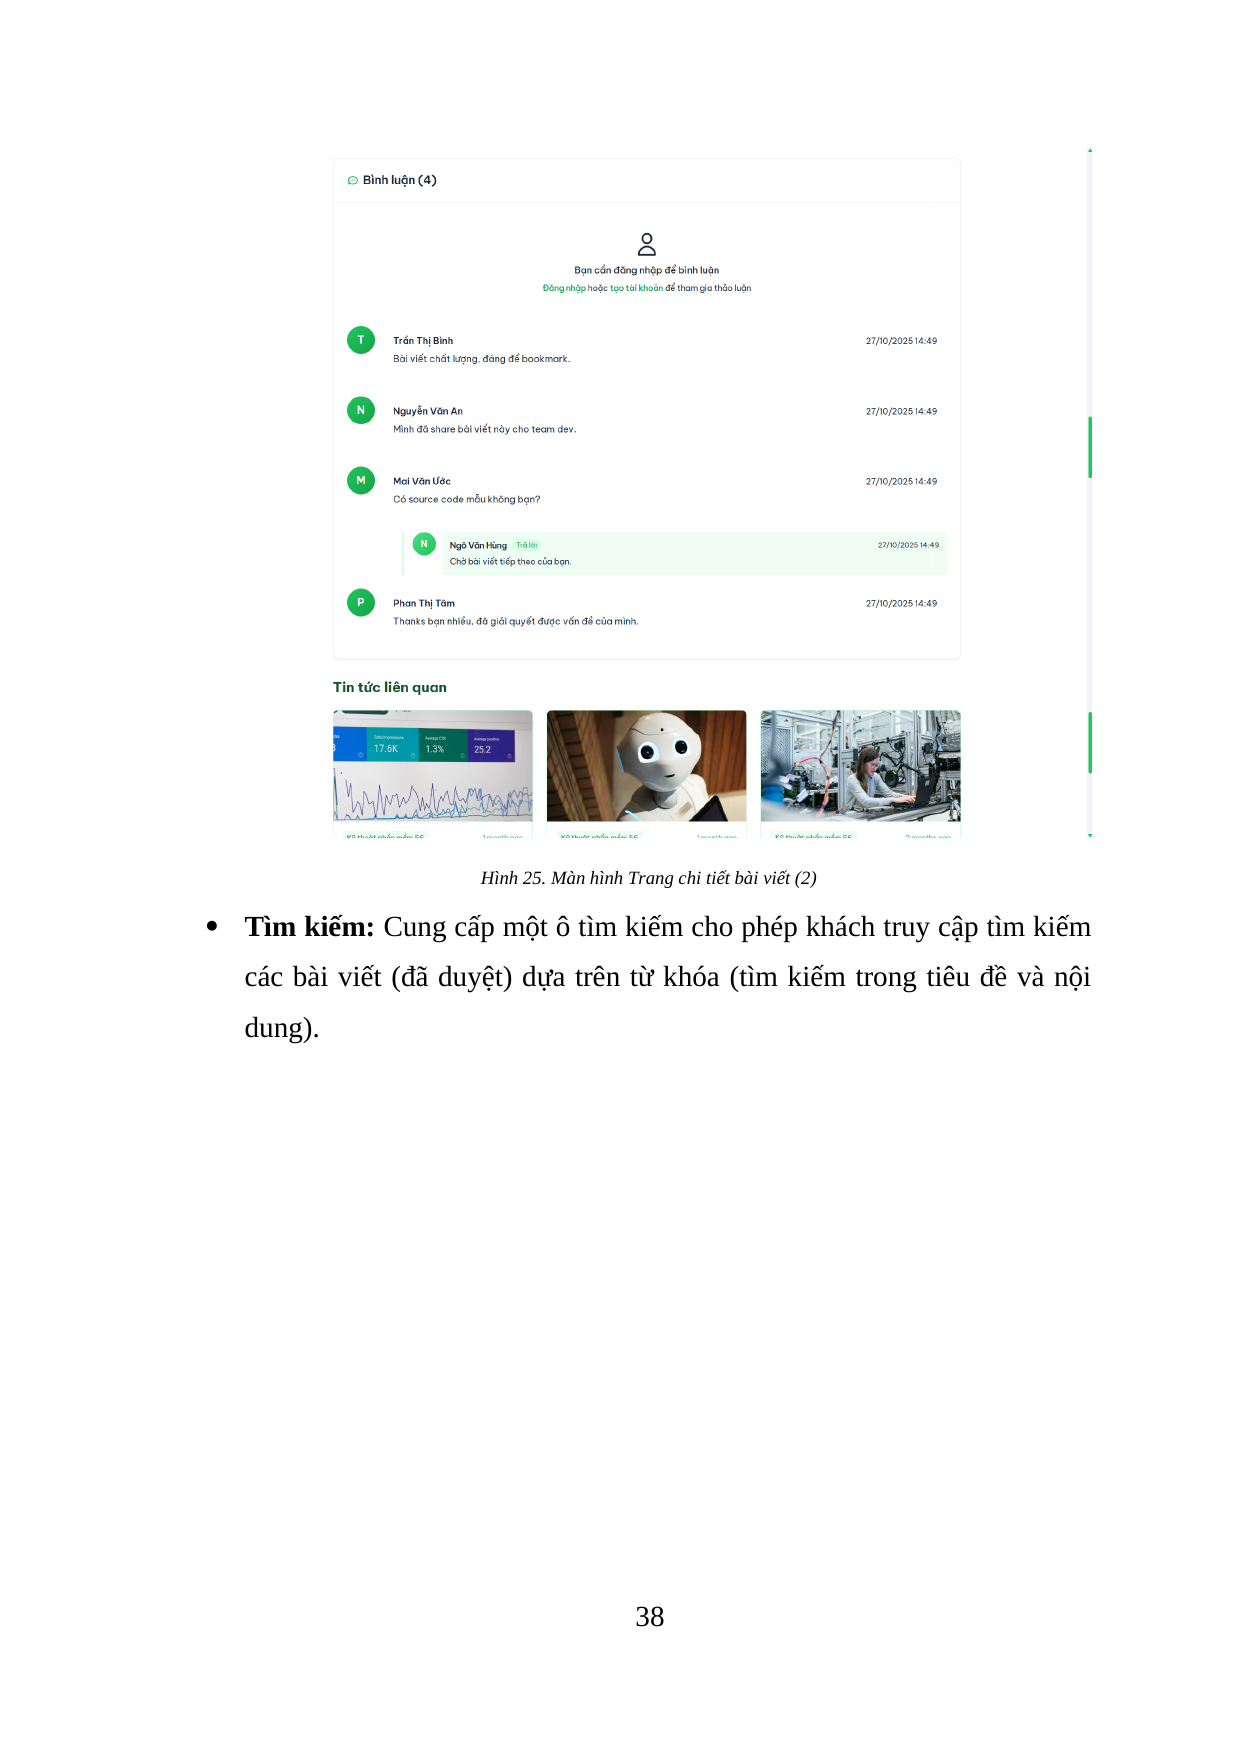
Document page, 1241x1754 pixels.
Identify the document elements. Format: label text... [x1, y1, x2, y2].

list Tìm kiếm: Cung cấp một ô tìm kiếm cho phép khách truy cập tìm kiếm các bài viết (đã duyệt) dựa trên từ khóa (tìm kiếm trong tiêu đề và nội dung). [207, 909, 1092, 1043]
picture [206, 147, 1093, 838]
text Hình 25. Màn hình Trang chi tiết bài viết (2) [207, 867, 1092, 888]
